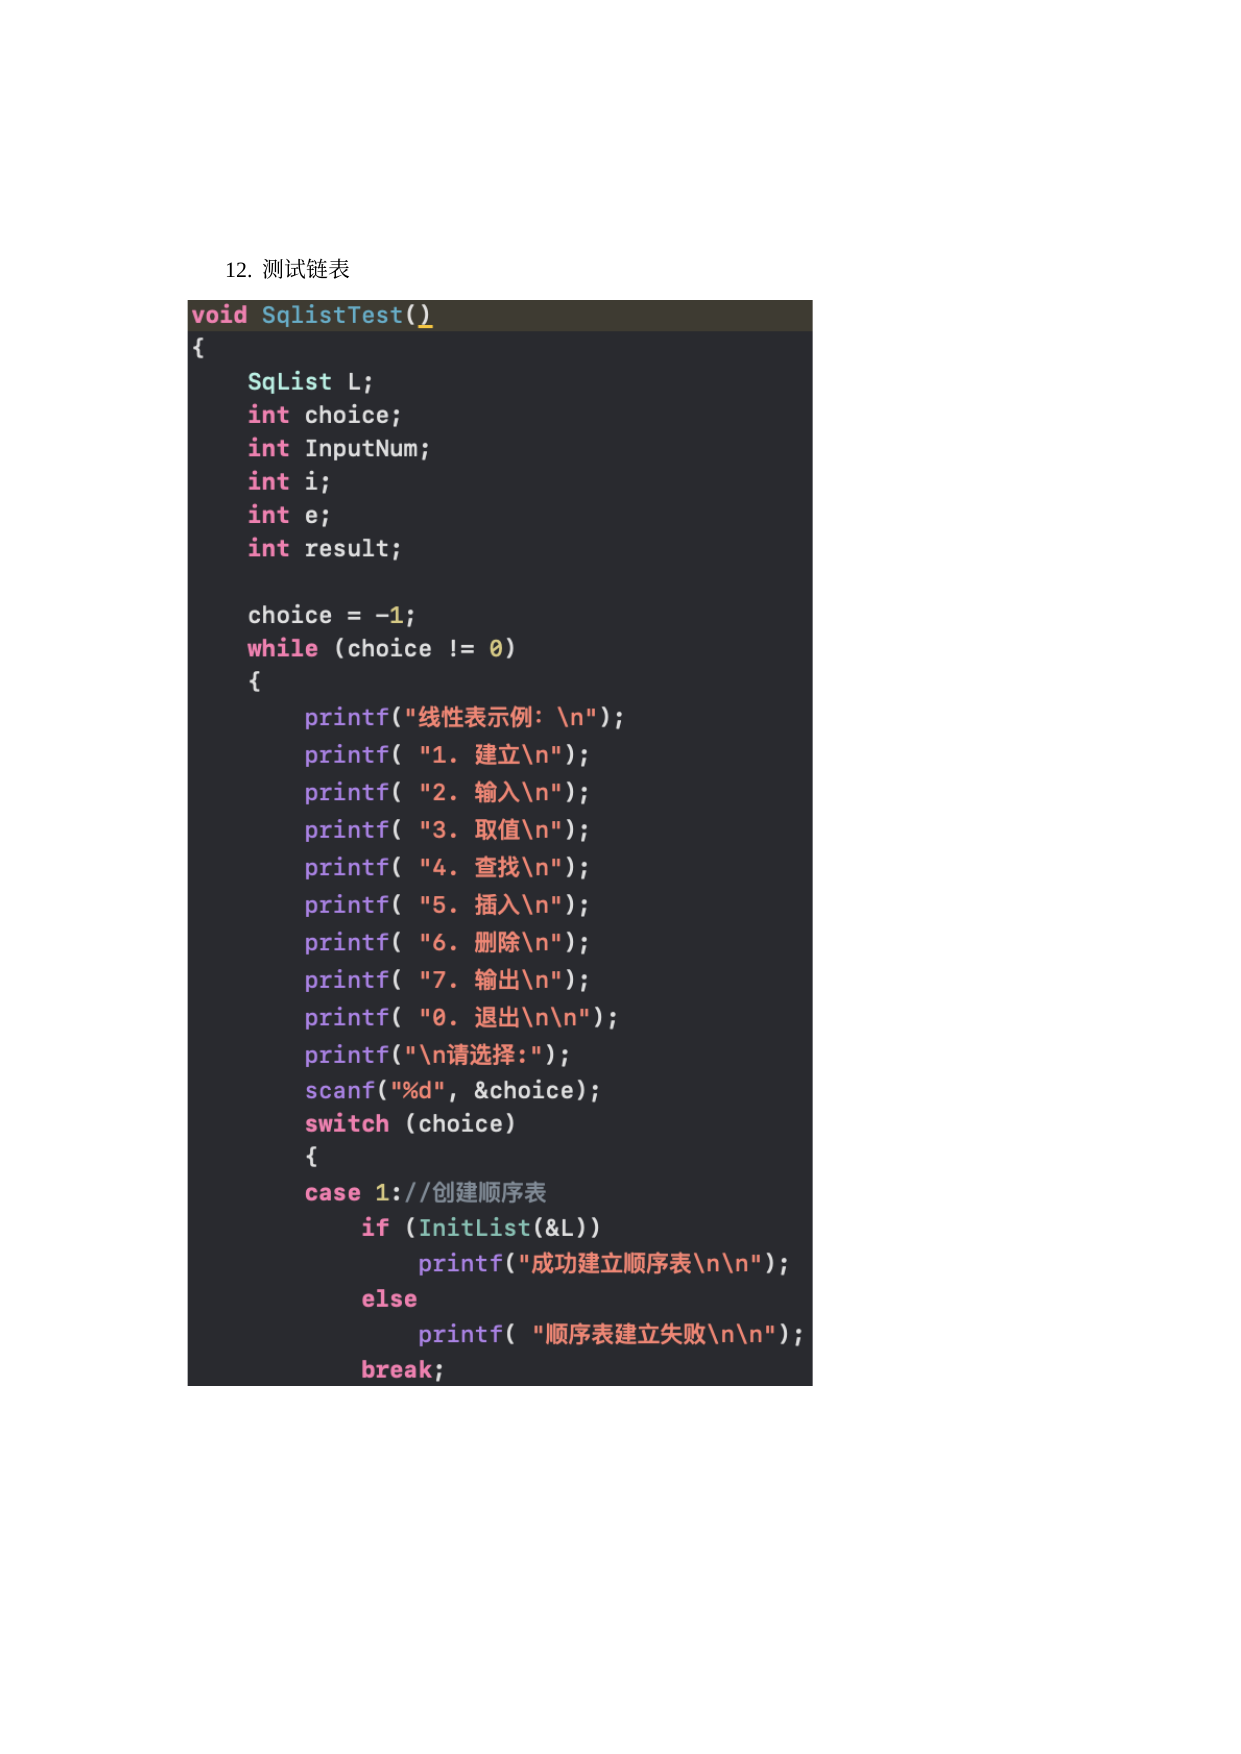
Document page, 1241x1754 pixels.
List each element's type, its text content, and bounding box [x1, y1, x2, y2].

picture [187, 300, 813, 1386]
list 测试链表 [225, 252, 1053, 285]
